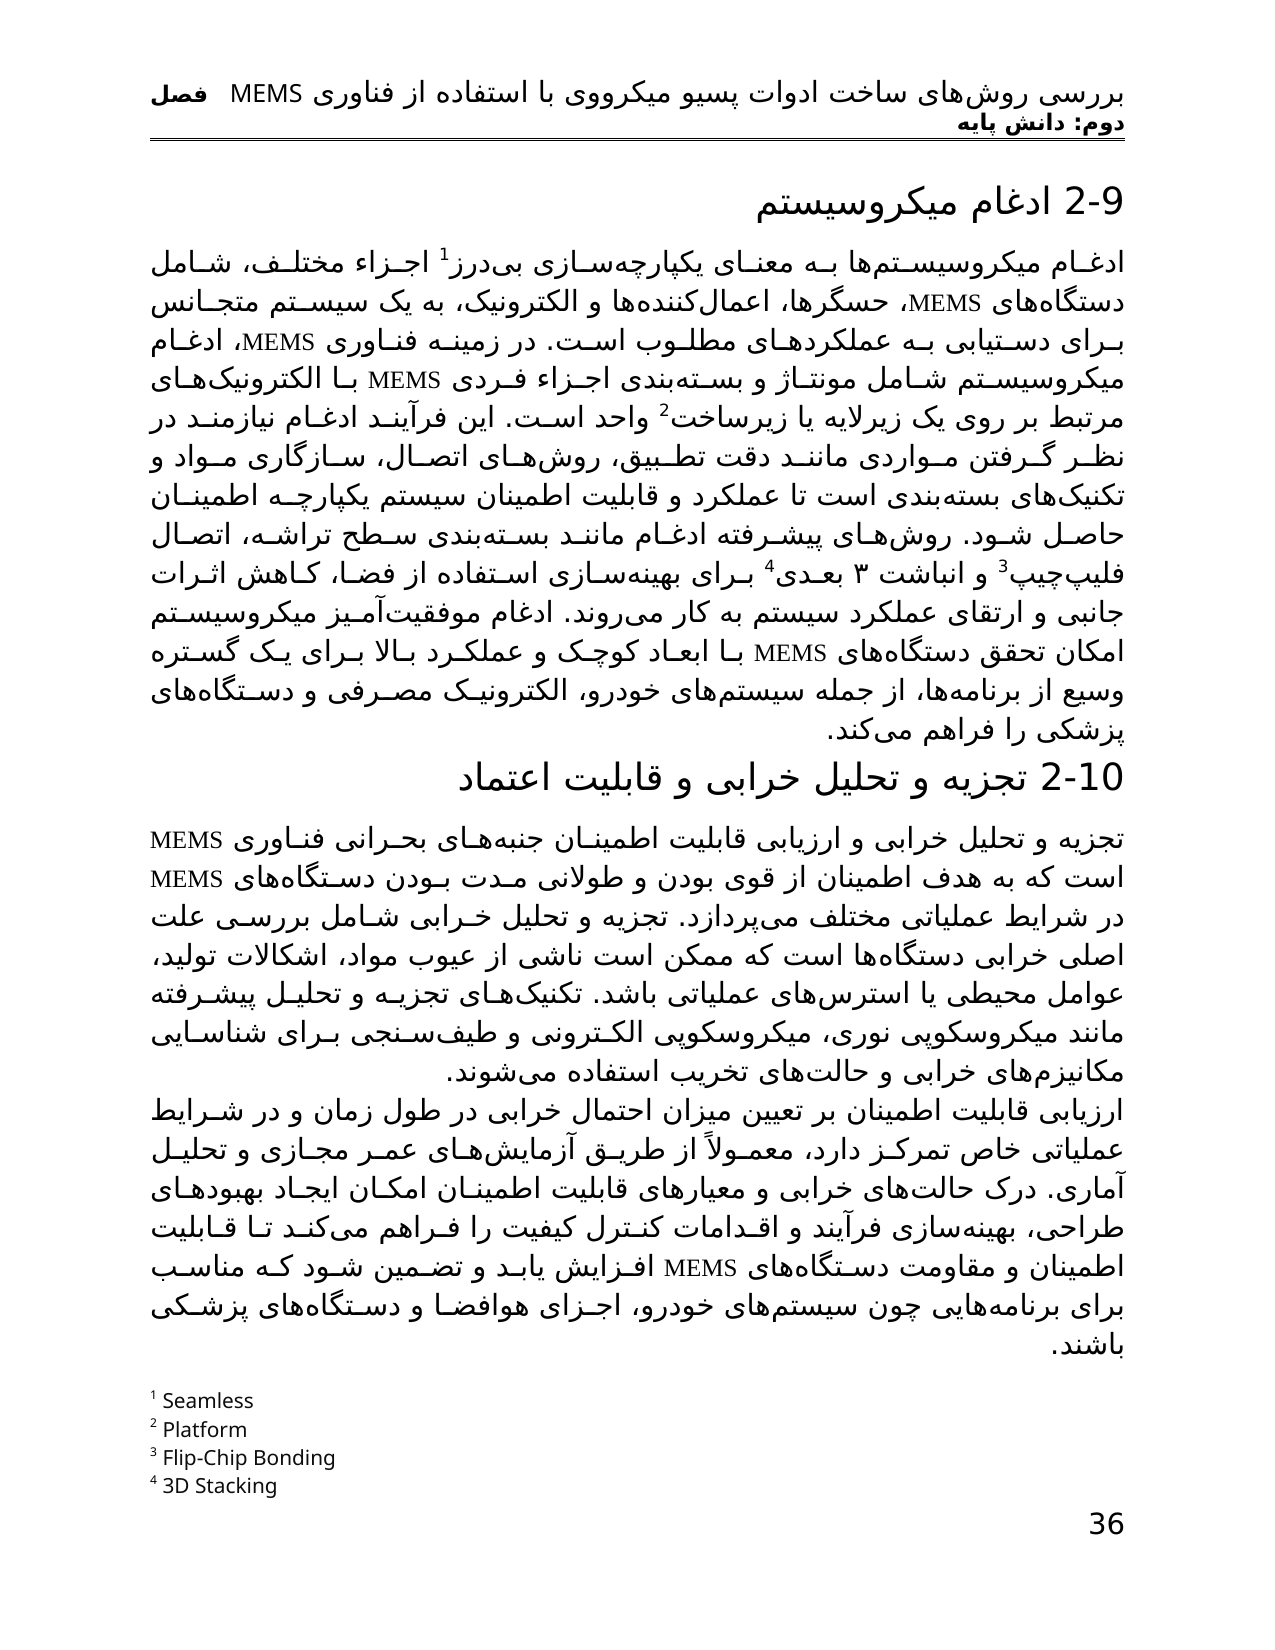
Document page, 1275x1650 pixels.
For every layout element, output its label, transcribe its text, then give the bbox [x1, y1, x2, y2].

text ارزیابی قابلیت اطمینان بر تعیین میزان احتمال خرابی در طول زمان و در شرایط عملیاتی خاص تمرکز دارد، معمولاً از طریق آزمایش‌های عمر مجازی و تحلیل آماری. درک حالت‌های خرابی و معیارهای قابلیت اطمینان امکان ایجاد بهبودهای طراحی، بهینه‌سازی فرآیند و اقدامات کنترل کیفیت را فراهم می‌کند تا قابلیت اطمینان و مقاومت دستگاه‌های MEMS افزایش یابد و تضمین شود که مناسب برای برنامه‌هایی چون سیستم‌های خودرو، اجزای هوافضا و دستگاه‌های پزشکی باشند. [150, 1094, 1125, 1361]
subtitle 2-9 ادغام میکروسیستم [150, 179, 1125, 223]
subtitle 2-10 تجزیه و تحلیل خرابی و قابلیت اعتماد [150, 756, 1125, 799]
text ادغام میکروسیستم‌ها به معنای یکپارچه‌سازی بی‌درز اجزاء مختلف، شامل دستگاه‌های MEMS، حسگرها، اعمال‌کننده‌ها و الکترونیک، به یک سیستم متجانس برای دستیابی به عملکردهای مطلوب است. در زمینه فناوری MEMS، ادغام میکروسیستم شامل مونتاژ و بسته‌بندی اجزاء فردی MEMS با الکترونیک‌های مرتبط بر روی یک زیرلایه یا زیرساخت واحد است. این فرآیند ادغام نیازمند در نظر گرفتن مواردی مانند دقت تطبیق، روش‌های اتصال، سازگاری مواد و تکنیک‌های بسته‌بندی است تا عملکرد و قابلیت اطمینان سیستم یکپارچه اطمینان حاصل شود. روش‌های پیشرفته ادغام مانند بسته‌بندی سطح تراشه، اتصال فلیپ‌چیپ و انباشت ۳ بعدی برای بهینه‌سازی استفاده از فضا، کاهش اثرات جانبی و ارتقای عملکرد سیستم به کار می‌روند. ادغام موفقیت‌آمیز میکروسیستم امکان تحقق دستگاه‌های MEMS با ابعاد کوچک و عملکرد بالا برای یک گستره وسیع از برنامه‌ها، از جمله سیستم‌های خودرو، الکترونیک مصرفی و دستگاه‌های پزشکی را فراهم می‌کند. [150, 245, 1125, 746]
text تجزیه و تحلیل خرابی و ارزیابی قابلیت اطمینان جنبه‌های بحرانی فناوری MEMS است که به هدف اطمینان از قوی بودن و طولانی مدت بودن دستگاه‌های MEMS در شرایط عملیاتی مختلف می‌پردازد. تجزیه و تحلیل خرابی شامل بررسی علت اصلی خرابی دستگاه‌ها است که ممکن است ناشی از عیوب مواد، اشکالات تولید، عوامل محیطی یا استرس‌های عملیاتی باشد. تکنیک‌های تجزیه و تحلیل پیشرفته مانند میکروسکوپی نوری، میکروسکوپی الکترونی و طیف‌سنجی برای شناسایی مکانیزم‌های خرابی و حالت‌های تخریب استفاده می‌شوند. [150, 821, 1125, 1089]
